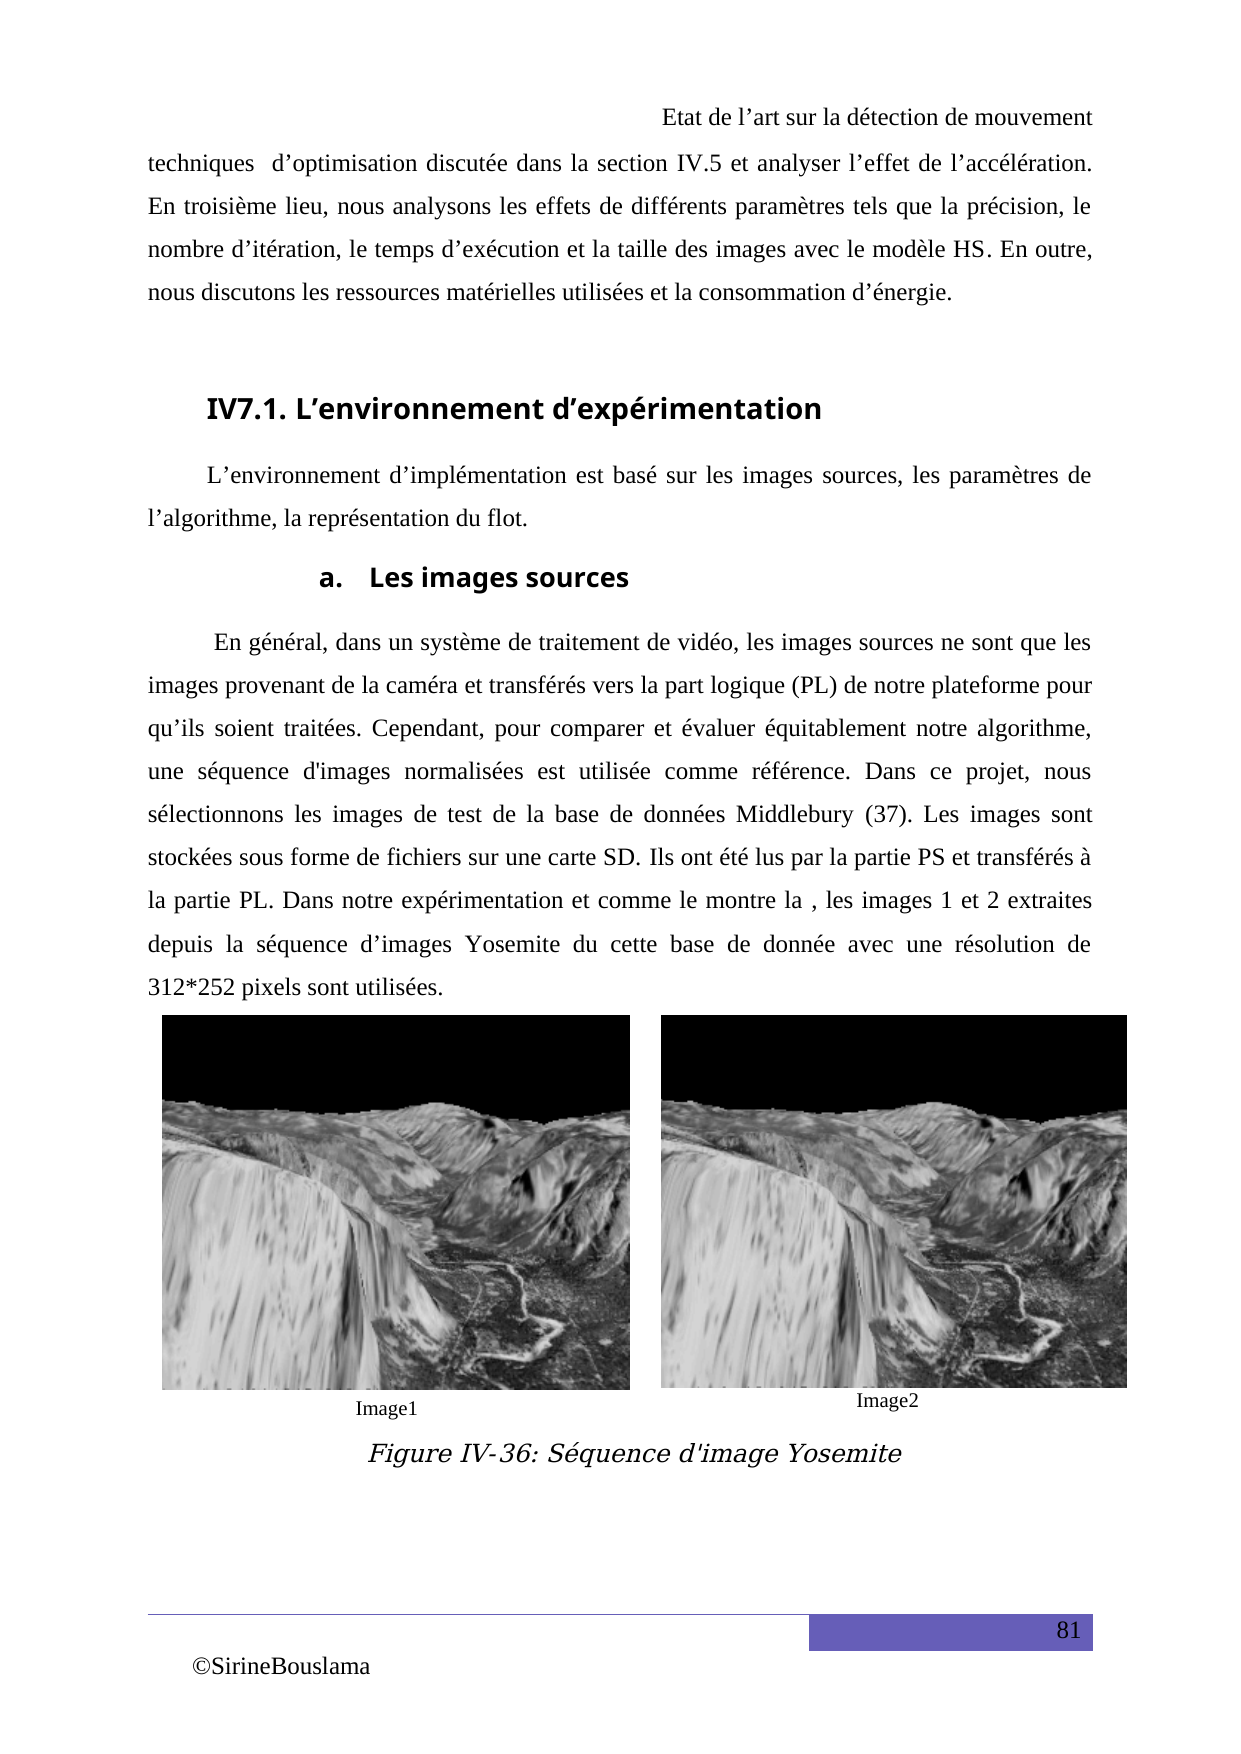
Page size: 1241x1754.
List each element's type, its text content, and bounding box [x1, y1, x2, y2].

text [148, 148, 1093, 306]
picture [661, 1015, 1127, 1388]
subtitle L’environnement d’expérimentation [207, 388, 1093, 428]
subtitle Les images sources [295, 559, 1093, 596]
text L’environnement d’implémentation est basé sur les images sources, les paramètres de l’algorithme, la représentation du flot. [148, 460, 1093, 532]
picture [162, 1015, 630, 1390]
text En général, dans un système de traitement de vidéo, les images sources ne sont que les images provenant de la caméra et transférés vers la part logique (PL) de notre plateforme pour qu’ils soient traitées. Cependant, pour comparer et évaluer équitablement notre algorithme, une séquence d'images normalisées est utilisée comme référence. Dans ce projet, nous sélectionnons les images de test de la base de données Middlebury . Les images sont stockées sous forme de fichiers sur une carte SD. Ils ont été lus par la partie PS et transférés à la partie PL. Dans notre expérimentation et comme le montre la Figure ‎IV-11, les images 1 et 2 extraites depuis la séquence d’images Yosemite du cette base de donnée avec une résolution de 312*252 pixels sont utilisées. [148, 627, 1093, 1001]
